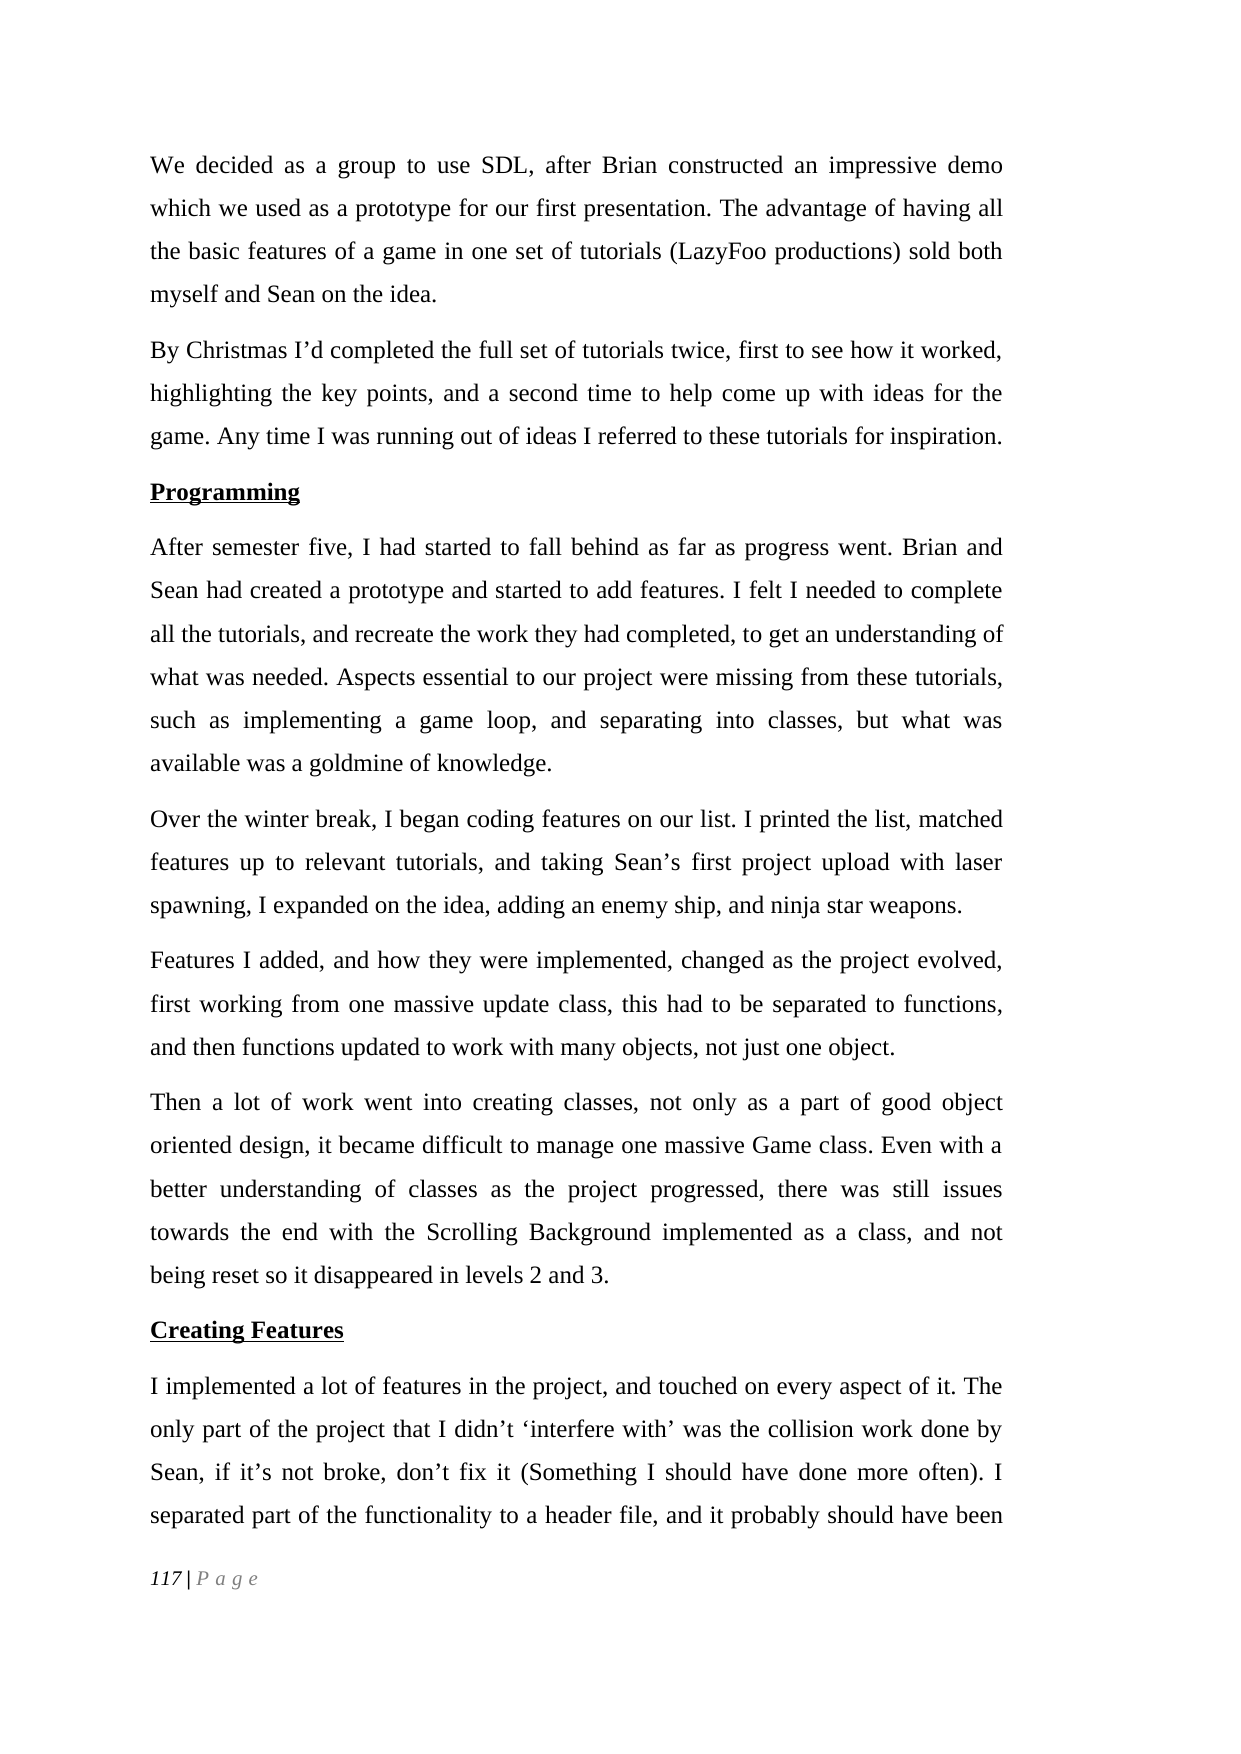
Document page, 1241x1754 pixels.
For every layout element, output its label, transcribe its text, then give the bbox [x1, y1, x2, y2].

text Programming [150, 477, 1004, 506]
text After semester five, I had started to fall behind as far as progress went. Brian and Sean had created a prototype and started to add features. I felt I needed to complete all the tutorials, and recreate the work they had completed, to get an understanding of what was needed. Aspects essential to our project were missing from these tutorials, such as implementing a game loop, and separating into classes, but what was available was a goldmine of knowledge. [150, 532, 1004, 777]
text Creating Features [150, 1316, 1004, 1344]
text By Christmas I’d completed the full set of tutorials twice, first to see how it worked, highlighting the key points, and a second time to help come up with ideas for the game. Any time I was running out of ideas I referred to these tutorials for inspiration. [150, 335, 1004, 450]
text We decided as a group to use SDL, after Brian constructed an impressive demo which we used as a prototype for our first presentation. The advantage of having all the basic features of a game in one set of tutorials (LazyFoo productions) sold both myself and Sean on the idea. [150, 150, 1004, 308]
text Then a lot of work went into creating classes, not only as a part of good object oriented design, it became difficult to manage one massive Game class. Even with a better understanding of classes as the project progressed, there was still issues towards the end with the Scrolling Background implemented as a class, and not being reset so it disappeared in levels 2 and 3. [150, 1087, 1004, 1289]
text Features I added, and how they were implemented, changed as the project evolved, first working from one massive update class, this had to be separated to functions, and then functions updated to work with many objects, not just one object. [150, 946, 1004, 1061]
text Over the winter break, I began coding features on our list. I printed the list, matched features up to relevant tutorials, and taking Sean’s first project upload with laser spawning, I expanded on the idea, adding an enemy ship, and ninja star weapons. [150, 804, 1004, 919]
